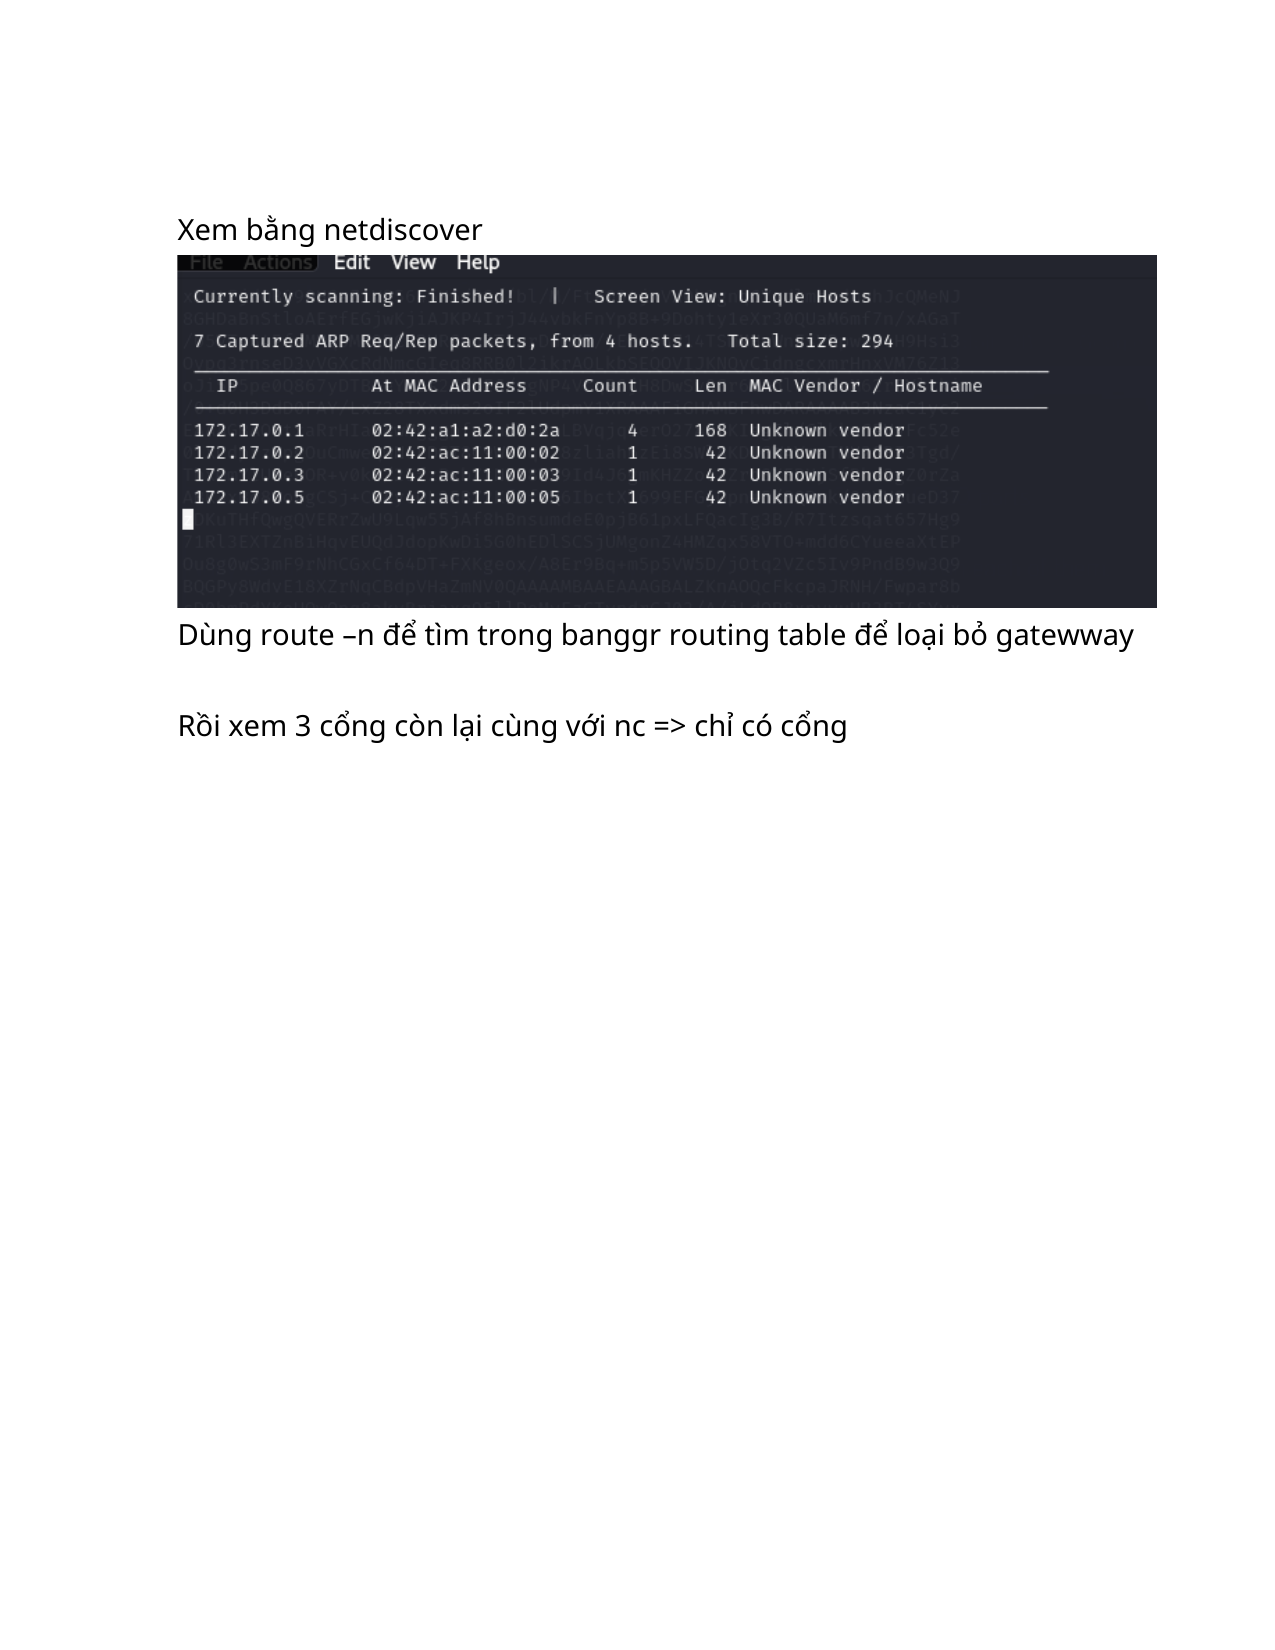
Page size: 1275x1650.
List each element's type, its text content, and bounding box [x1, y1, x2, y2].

picture [177, 255, 1157, 608]
text Rồi xem 3 cổng còn lại cùng với nc => chỉ có cổng [177, 705, 1157, 745]
text Xem bằng netdiscover [177, 209, 1157, 249]
text Dùng route –n để tìm trong banggr routing table để loại bỏ gatewway [177, 614, 1157, 653]
